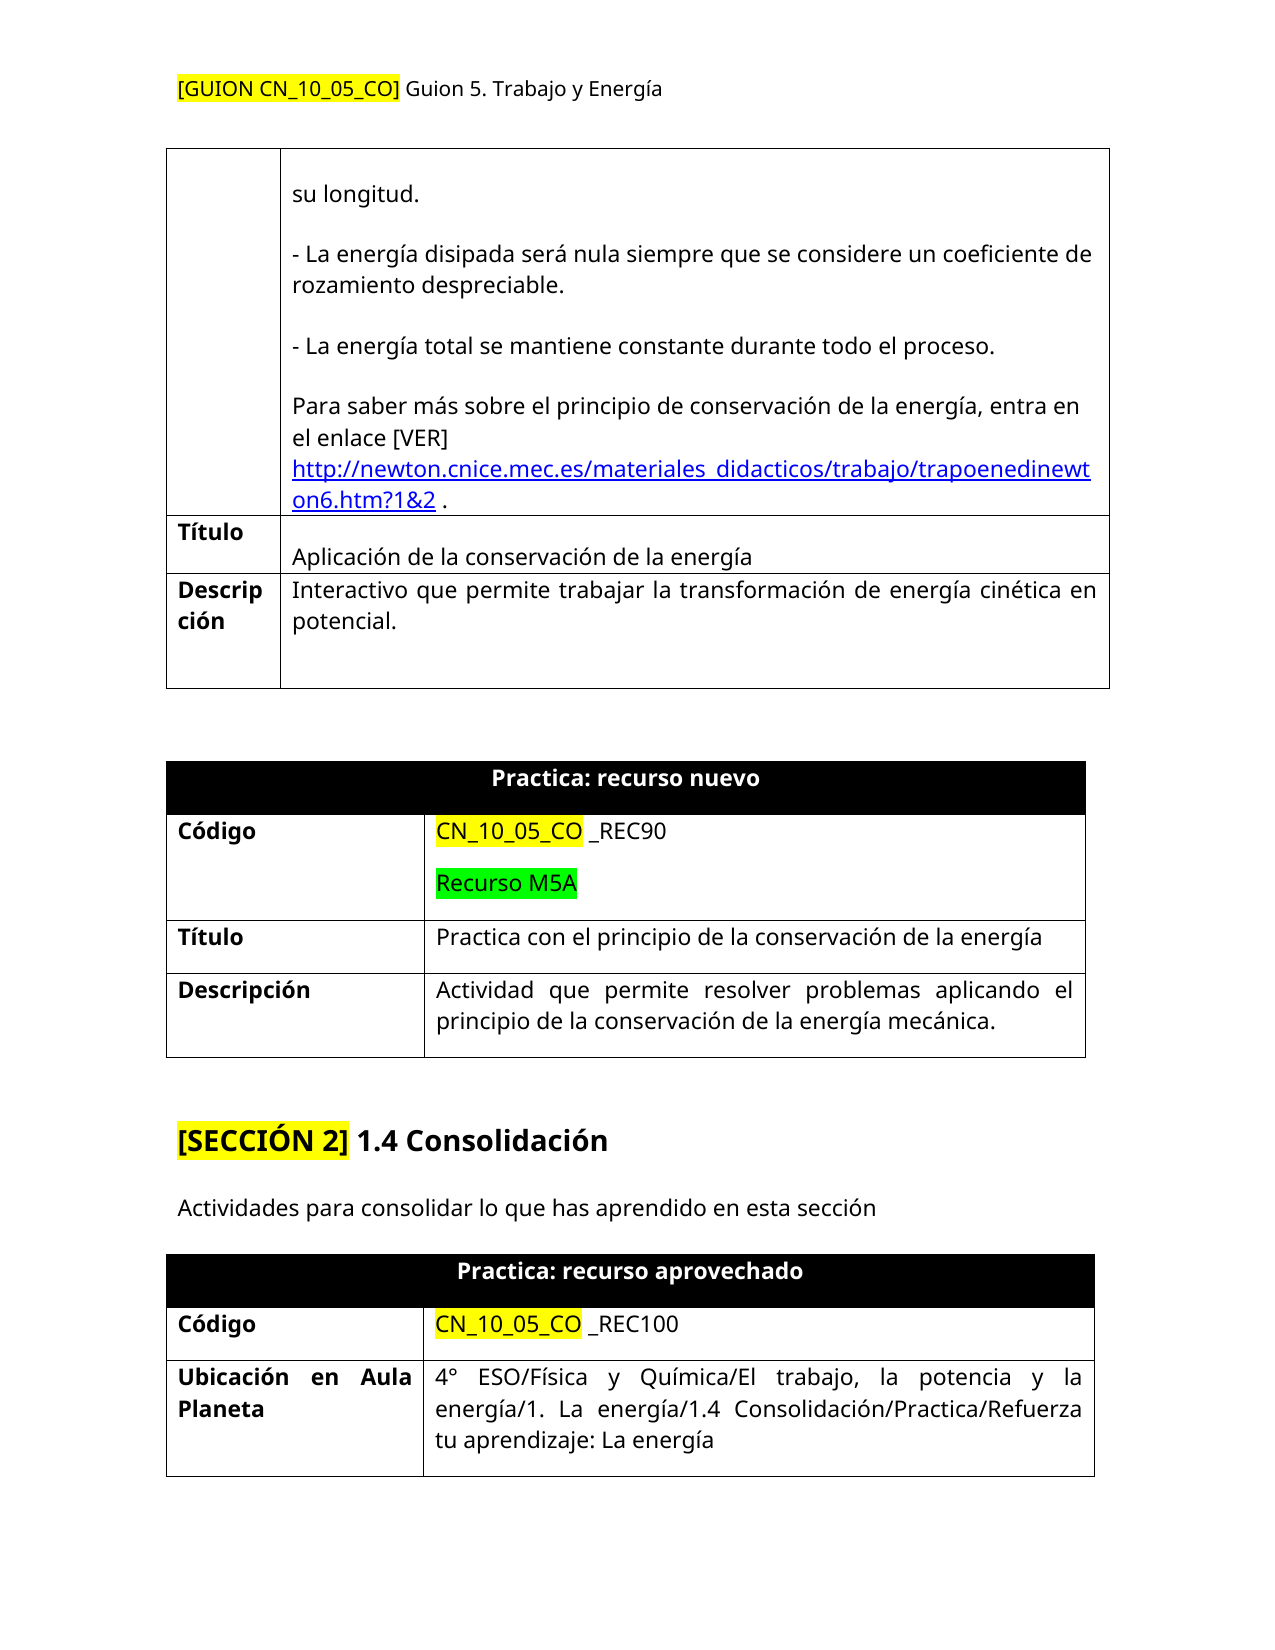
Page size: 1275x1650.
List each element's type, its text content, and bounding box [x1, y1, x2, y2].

table_header Practica: recurso nuevo [167, 762, 1085, 814]
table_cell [281, 149, 1109, 515]
table_cell Código [167, 815, 424, 919]
table_cell Aplicación de la conservación de la energía [281, 516, 1109, 573]
table_cell Código [167, 1308, 423, 1360]
table_cell Descripción [167, 574, 280, 688]
table_cell Practica con el principio de la conservación de la energía [425, 921, 1085, 973]
table_cell Descripción [167, 974, 424, 1057]
table_cell Título [167, 921, 424, 973]
text Actividades para consolidar lo que has aprendido en esta sección [177, 1191, 1098, 1223]
table_cell Interactivo que permite trabajar la transformación de energía cinética en potencial. [281, 574, 1109, 688]
table_cell CN_10_05_CO _REC90 Recurso M5A [425, 815, 1085, 919]
table_cell Actividad que permite resolver problemas aplicando el principio de la conservación de la energía mecánica. [425, 974, 1085, 1057]
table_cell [167, 149, 280, 515]
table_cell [424, 1361, 1094, 1476]
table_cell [167, 1361, 423, 1476]
table_cell CN_10_05_CO _REC100 [424, 1308, 1094, 1360]
table_cell Título [167, 516, 280, 573]
text [SECCIÓN 2] 1.4 Consolidación [349, 1121, 1098, 1160]
table_header Practica: recurso aprovechado [167, 1255, 1094, 1307]
